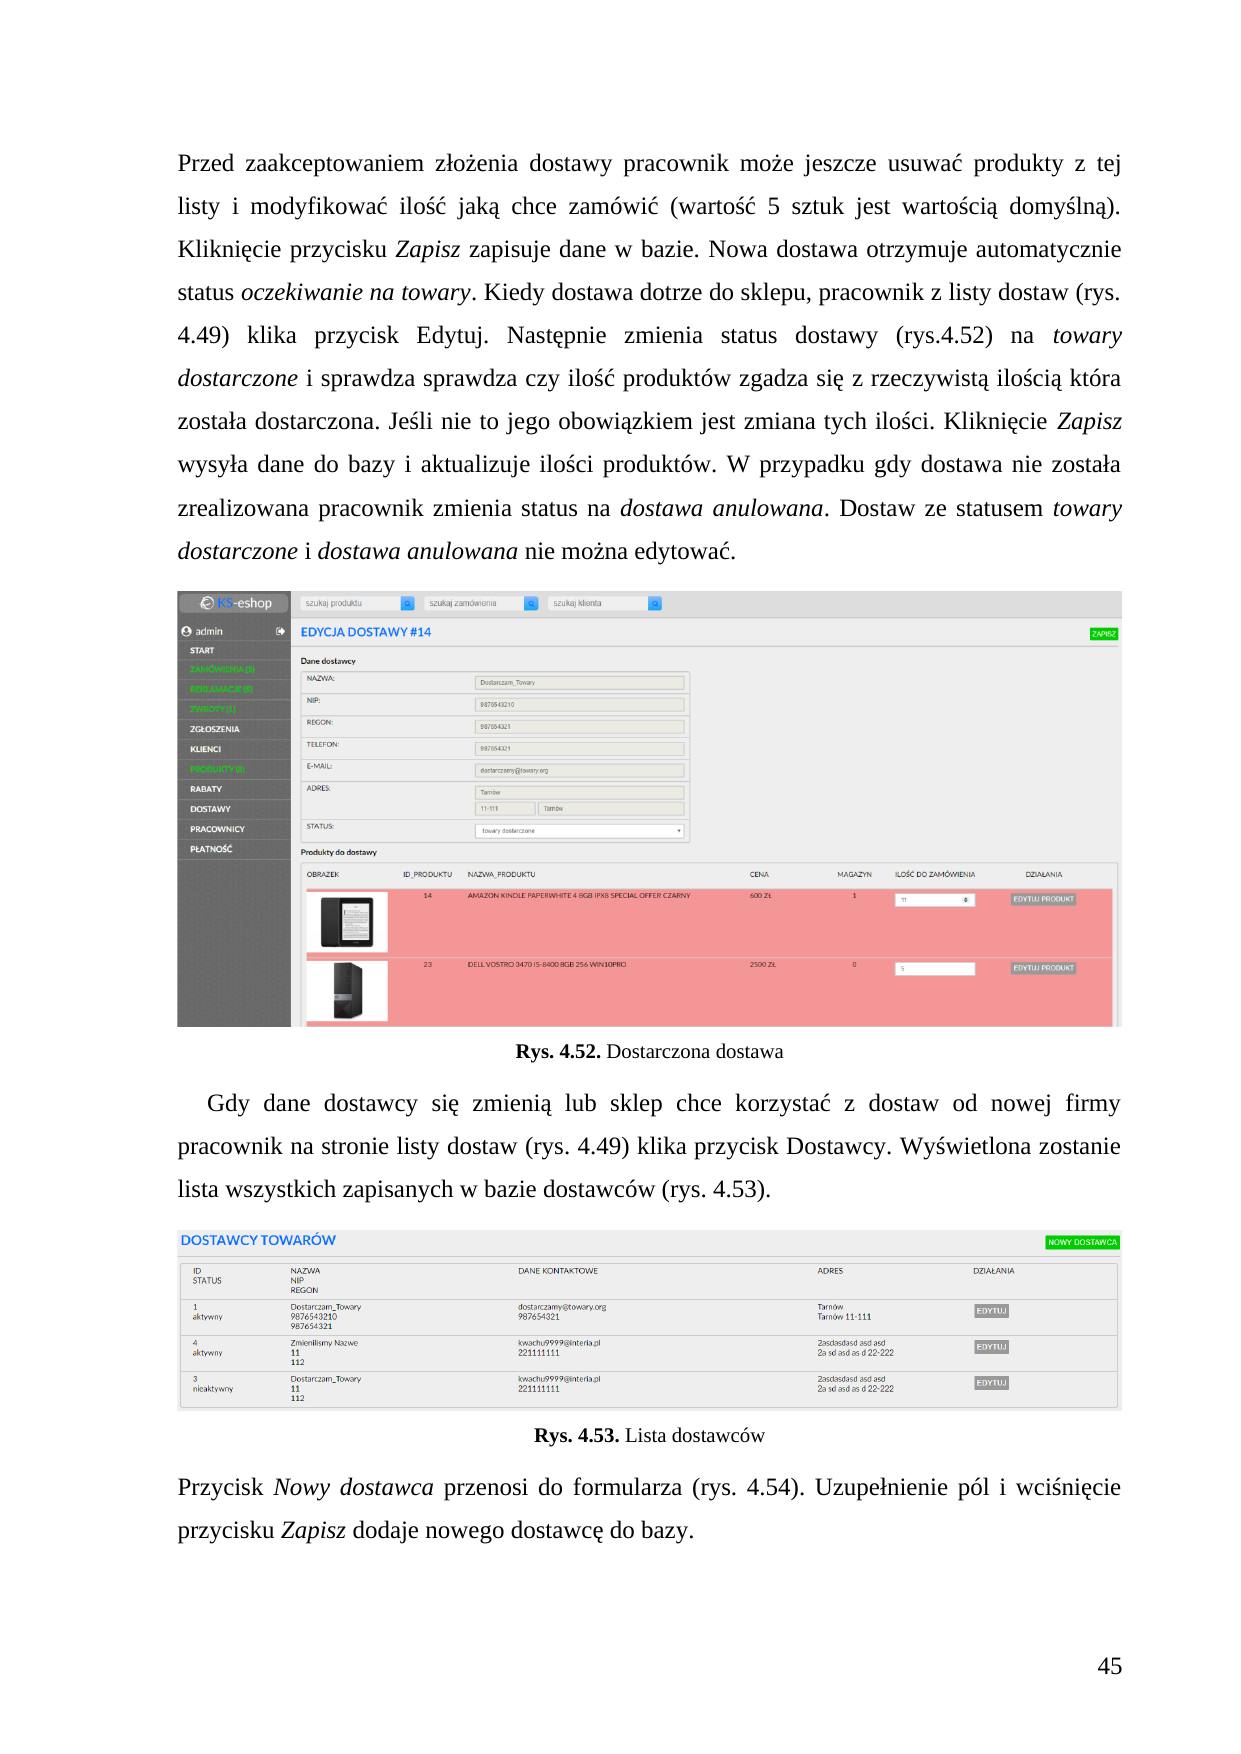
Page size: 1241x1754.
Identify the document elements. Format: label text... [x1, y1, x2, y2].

text Przed zaakceptowaniem złożenia dostawy pracownik może jeszcze usuwać produkty z tej listy i modyfikować ilość jaką chce zamówić (wartość 5 sztuk jest wartością domyślną). Kliknięcie przycisku Zapisz zapisuje dane w bazie. Nowa dostawa otrzymuje automatycznie status oczekiwanie na towary. Kiedy dostawa dotrze do sklepu, pracownik z listy dostaw (rys. 4.49) klika przycisk Edytuj. Następnie zmienia status dostawy (rys.4.52) na towary dostarczone i sprawdza sprawdza czy ilość produktów zgadza się z rzeczywistą ilością która została dostarczona. Jeśli nie to jego obowiązkiem jest zmiana tych ilości. Kliknięcie Zapisz wysyła dane do bazy i aktualizuje ilości produktów. W przypadku gdy dostawa nie została zrealizowana pracownik zmienia status na dostawa anulowana. Dostaw ze statusem towary dostarczone i dostawa anulowana nie można edytować. [177, 148, 1122, 564]
text Rys. 4.52. Dostarczona dostawa [177, 1039, 1122, 1063]
text Gdy dane dostawcy się zmienią lub sklep chce korzystać z dostaw od nowej firmy pracownik na stronie listy dostaw (rys. 4.49) klika przycisk Dostawcy. Wyświetlona zostanie lista wszystkich zapisanych w bazie dostawców (rys. 4.53). [177, 1088, 1122, 1203]
picture [177, 1230, 1123, 1411]
text Rys. 4.53. Lista dostawców [177, 1423, 1122, 1447]
picture [177, 591, 1123, 1027]
text Przycisk Nowy dostawca przenosi do formularza (rys. 4.54). Uzupełnienie pól i wciśnięcie przycisku Zapisz dodaje nowego dostawcę do bazy. [177, 1472, 1122, 1544]
